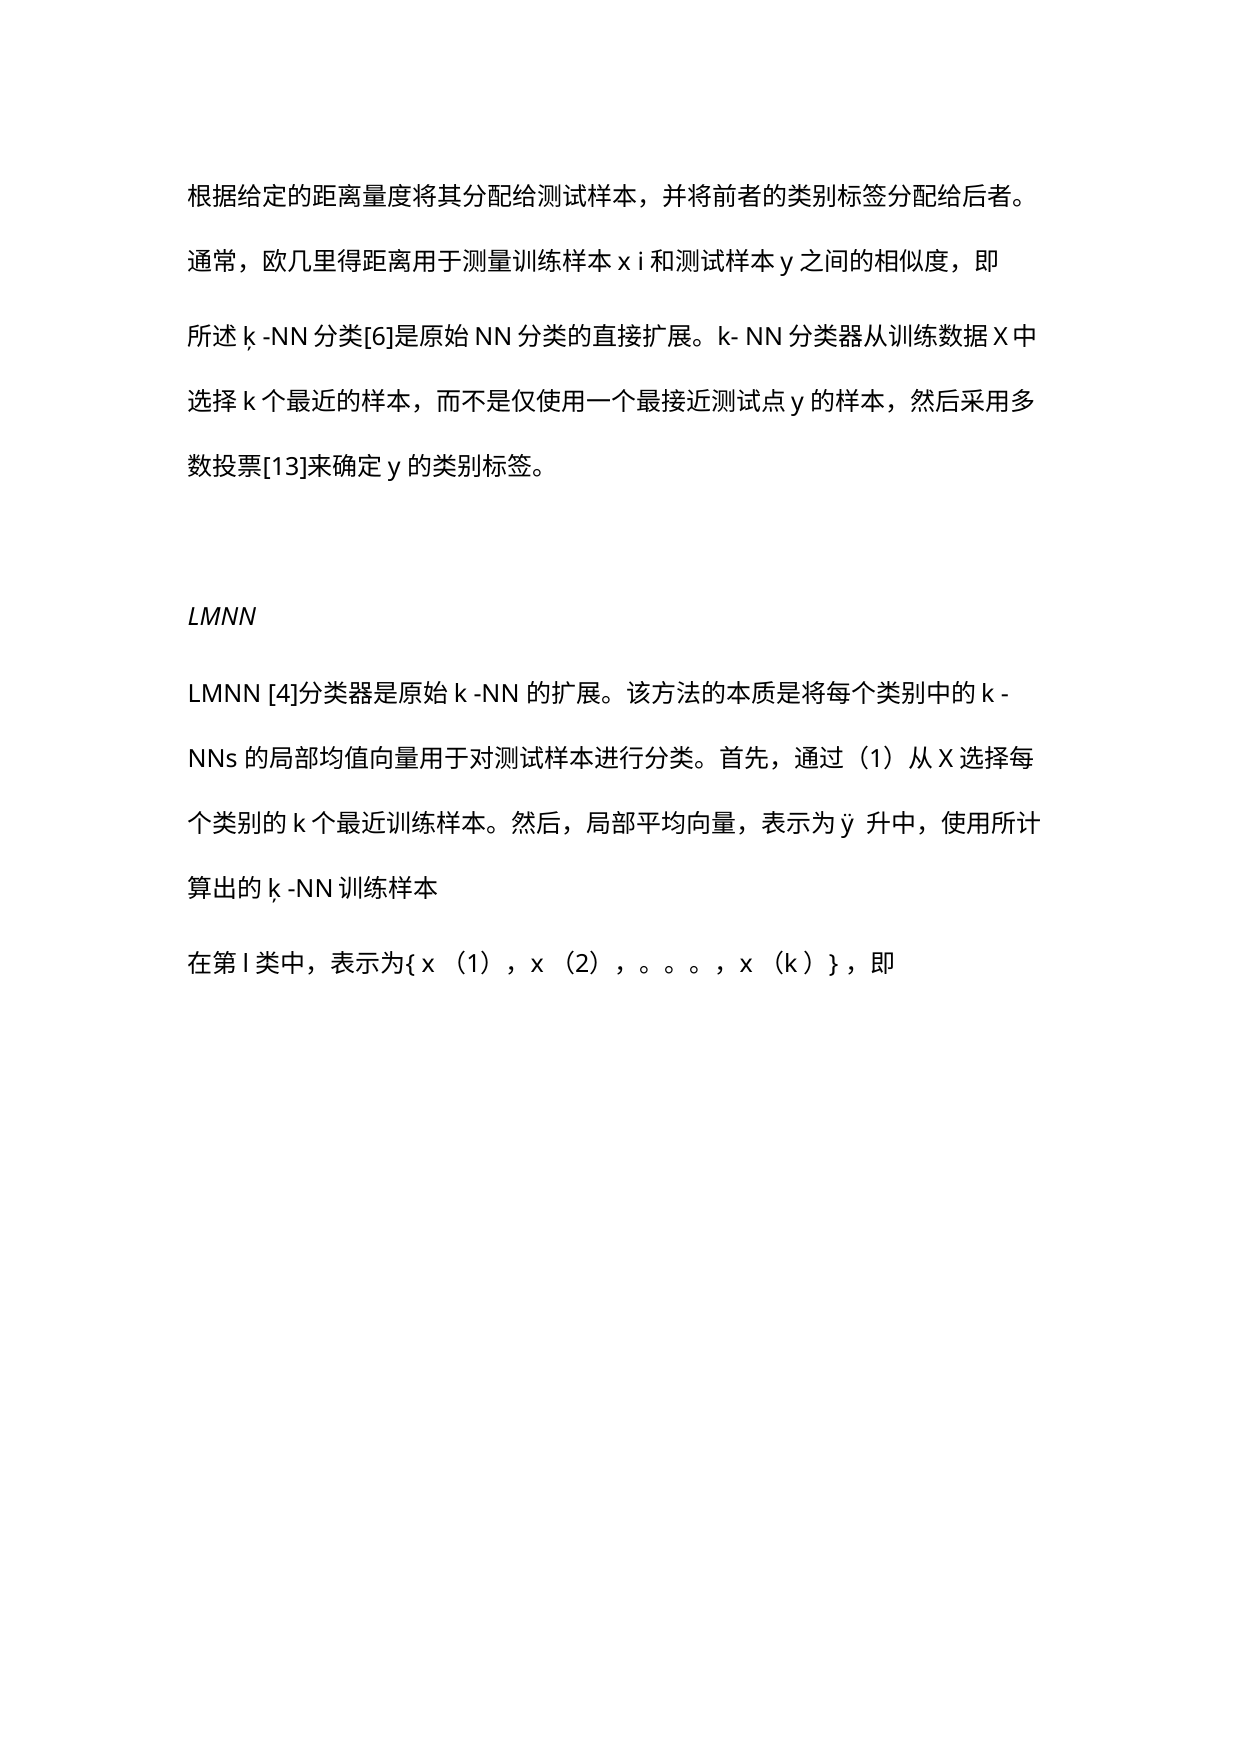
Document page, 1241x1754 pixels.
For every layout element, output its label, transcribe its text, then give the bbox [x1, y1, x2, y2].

text LMNN [187, 583, 1053, 648]
text LMNN [4]分类器是原始k -NN 的扩展。该方法的本质是将每个类别中的k -NNs 的局部均值向量用于对测试样本进行分类。首先，通过（1）从X 选择每个类别的k个最近训练样本。然后，局部平均向量，表示为ÿ 升中，使用所计算出的ķ -NN训练样本 [187, 659, 1053, 919]
text 在第l 类中，表示为{ x （1），x （2），。。。，x （k ）} ，即 [187, 929, 1053, 994]
text 所述ķ -NN分类[6]是原始NN分类的直接扩展。k- NN分类器从训练数据X中选择k个最近的样本，而不是仅使用一个最接近测试点y 的样本，然后采用多数投票[13]来确定y 的类别标签。 [187, 302, 1053, 497]
text 根据给定的距离量度将其分配给测试样本，并将前者的类别标签分配给后者。通常，欧几里得距离用于测量训练样本x i 和测试样本y 之间的相似度，即 [187, 162, 1053, 292]
